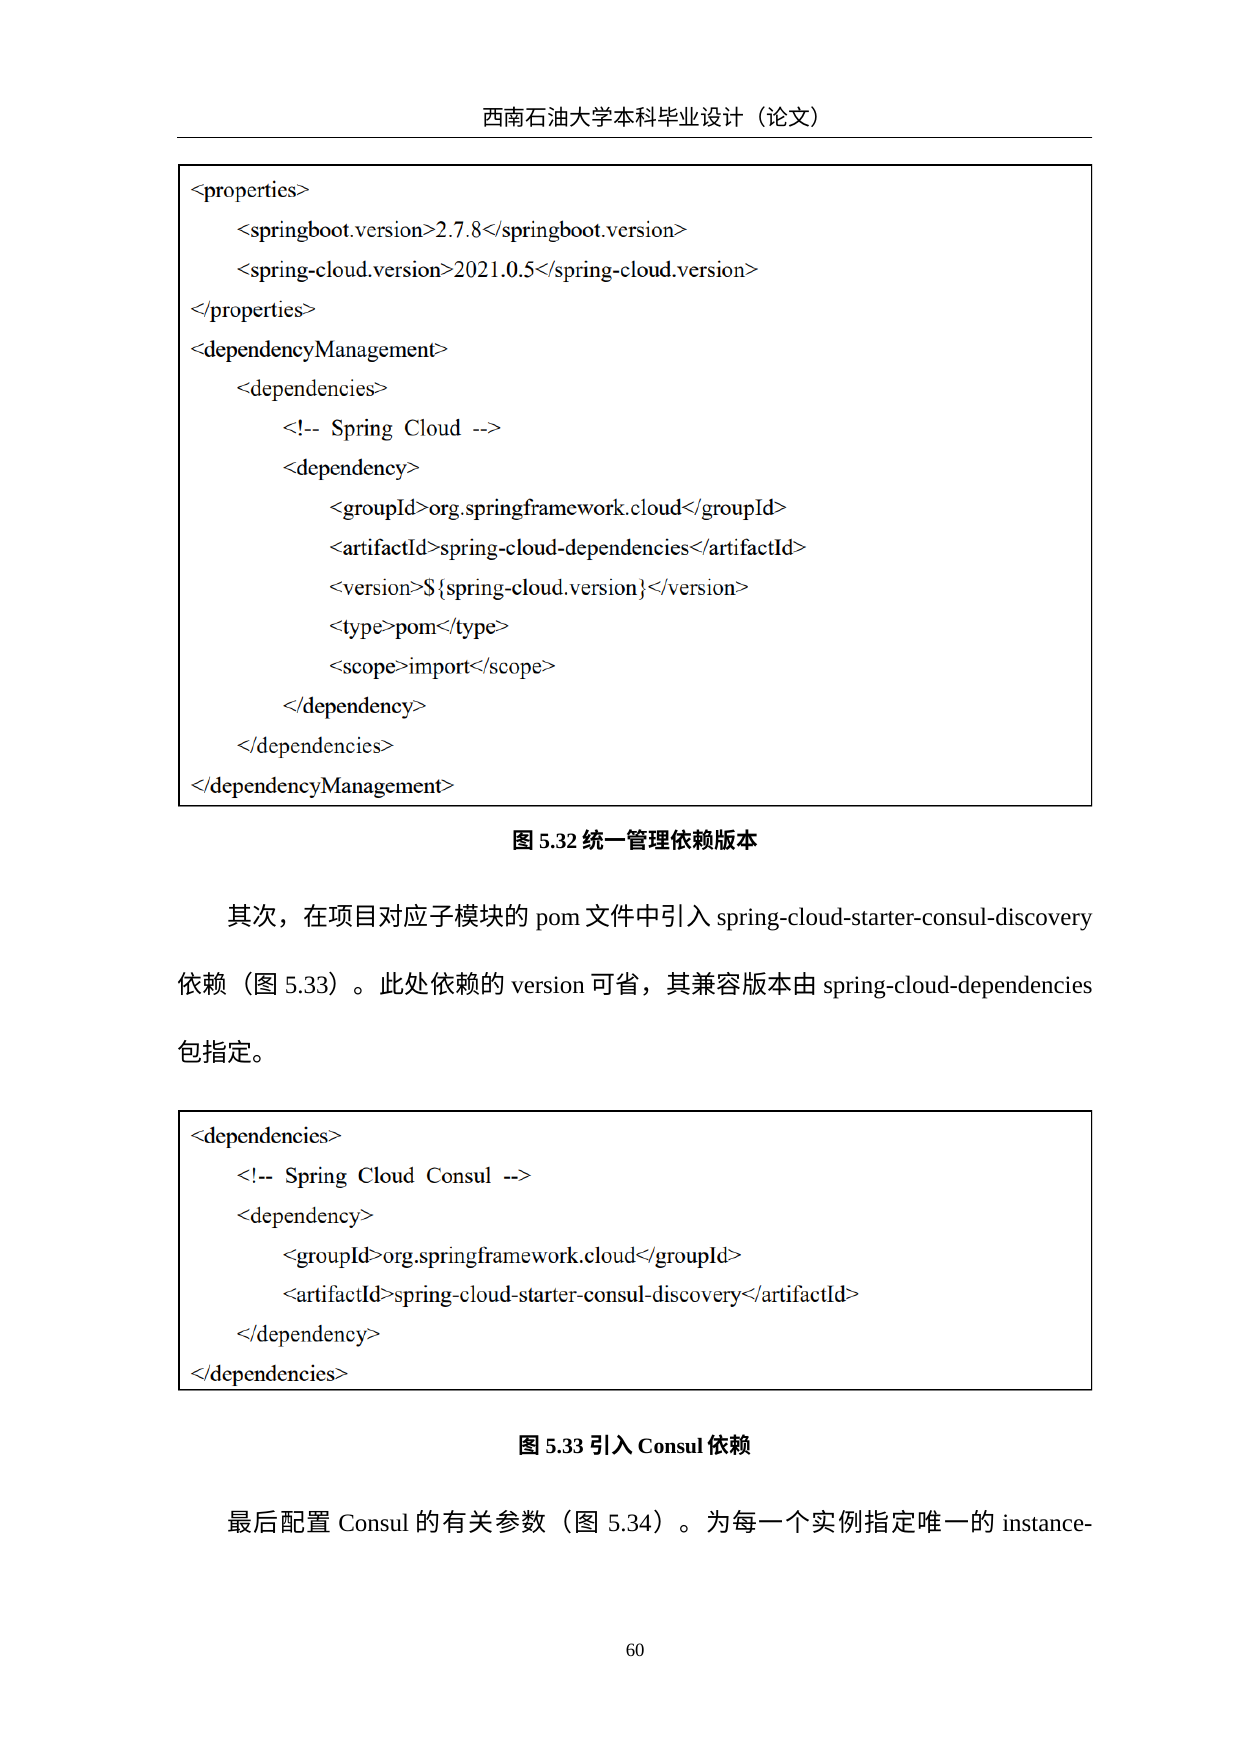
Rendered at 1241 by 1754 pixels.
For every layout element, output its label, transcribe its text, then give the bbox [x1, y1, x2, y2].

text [177, 1486, 1092, 1554]
picture [177, 1109, 1093, 1391]
picture [177, 163, 1093, 807]
